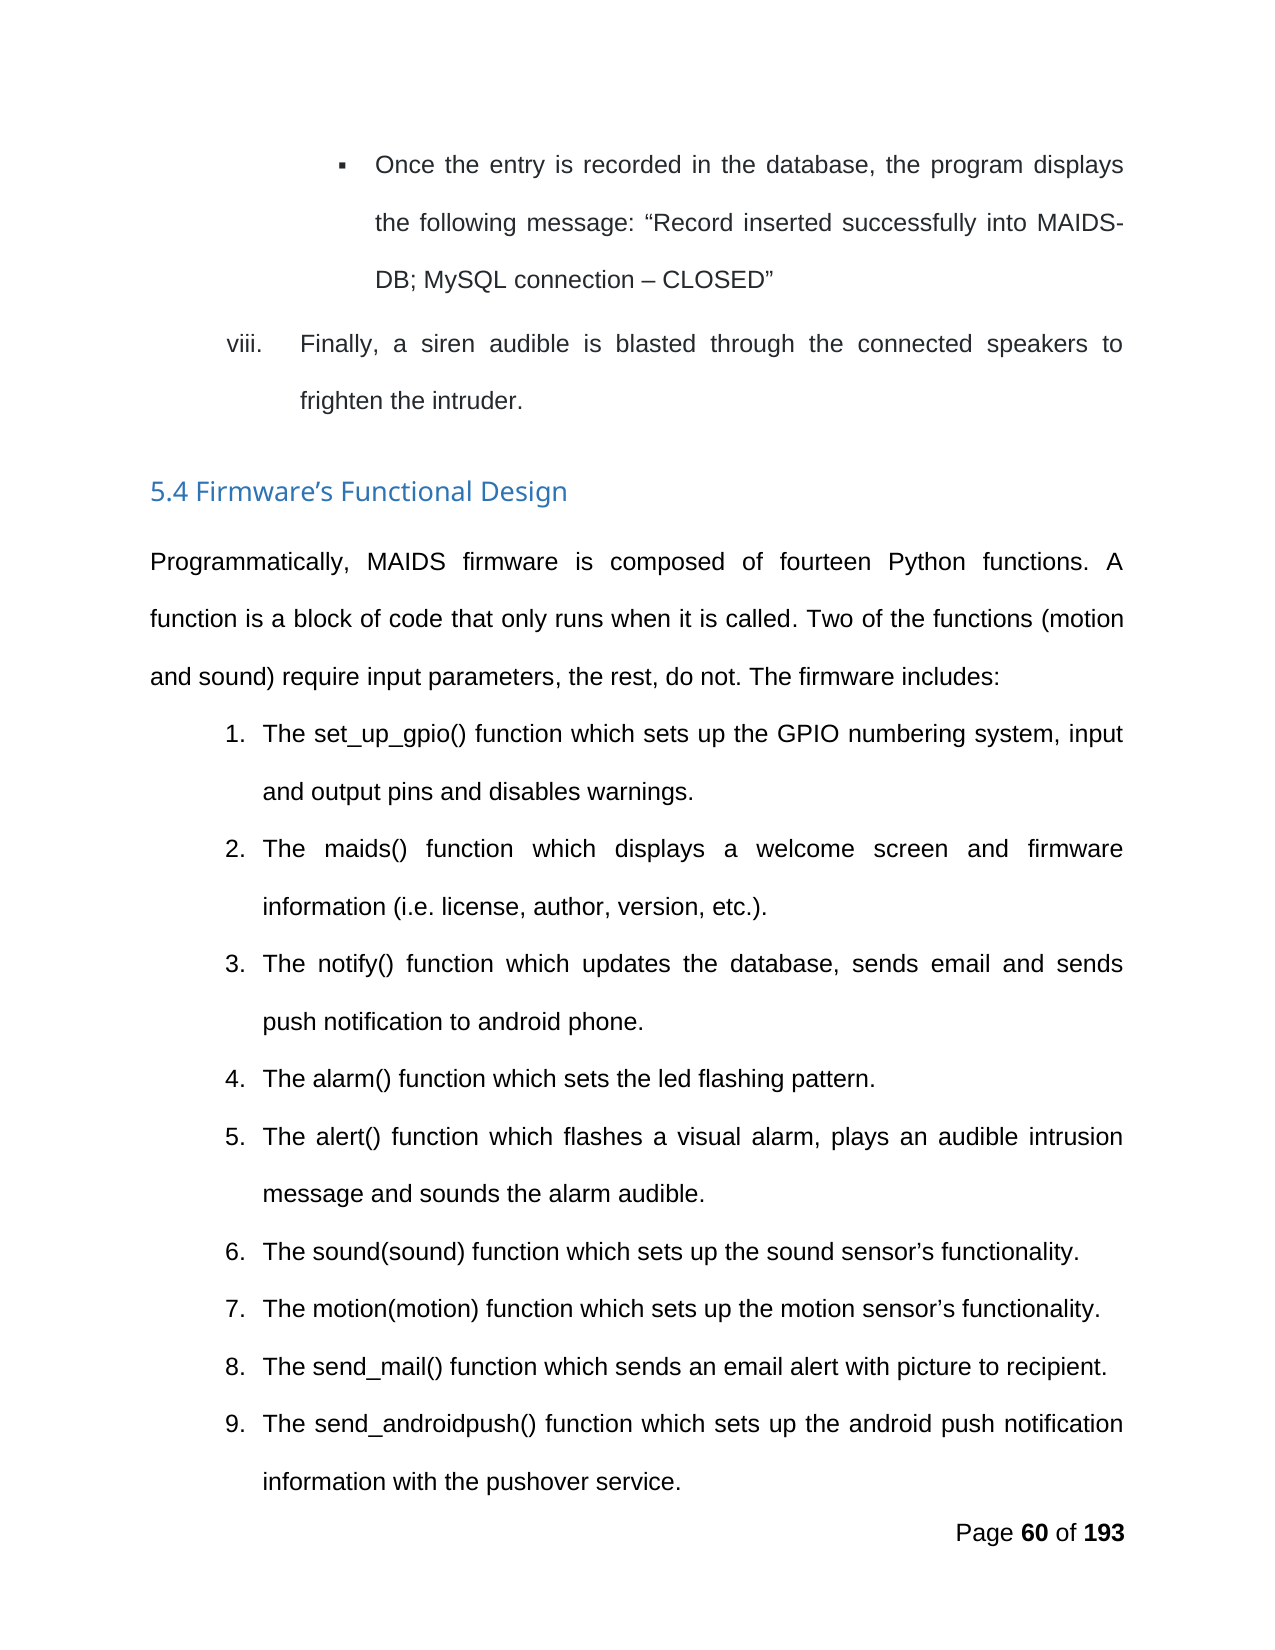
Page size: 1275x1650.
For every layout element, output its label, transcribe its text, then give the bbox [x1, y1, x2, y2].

list The sound(sound) function which sets up the sound sensor’s functionality. [225, 1237, 1125, 1265]
list The send_mail() function which sends an email alert with picture to recipient. [225, 1352, 1125, 1380]
list Finally, a siren audible is blasted through the connected speakers to frighten the intruder. [262, 329, 1125, 415]
list The alert() function which flashes a visual alarm, plays an audible intrusion message and sounds the alarm audible. [225, 1122, 1125, 1208]
list The alarm() function which sets the led flashing pattern. [225, 1064, 1125, 1093]
list The notify() function which updates the database, sends email and sends push notification to android phone. [225, 949, 1125, 1035]
subtitle 5.4 Firmware’s Functional Design [150, 473, 1125, 510]
list The set_up_gpio() function which sets up the GPIO numbering system, input and output pins and disables warnings. [225, 719, 1125, 805]
text Programmatically, MAIDS firmware is composed of fourteen Python functions. A function is a block of code that only runs when it is called. Two of the functions (motion and sound) require input parameters, the rest, do not. The firmware includes: [150, 547, 1125, 690]
list The send_androidpush() function which sets up the android push notification information with the pushover service. [225, 1409, 1125, 1495]
list The motion(motion) function which sets up the motion sensor’s functionality. [225, 1294, 1125, 1323]
list The maids() function which displays a welcome screen and firmware information (i.e. license, author, version, etc.). [225, 834, 1125, 920]
list Once the entry is recorded in the database, the program displays the following message: “Record inserted successfully into MAIDS-DB; MySQL connection – CLOSED” [337, 150, 1125, 294]
